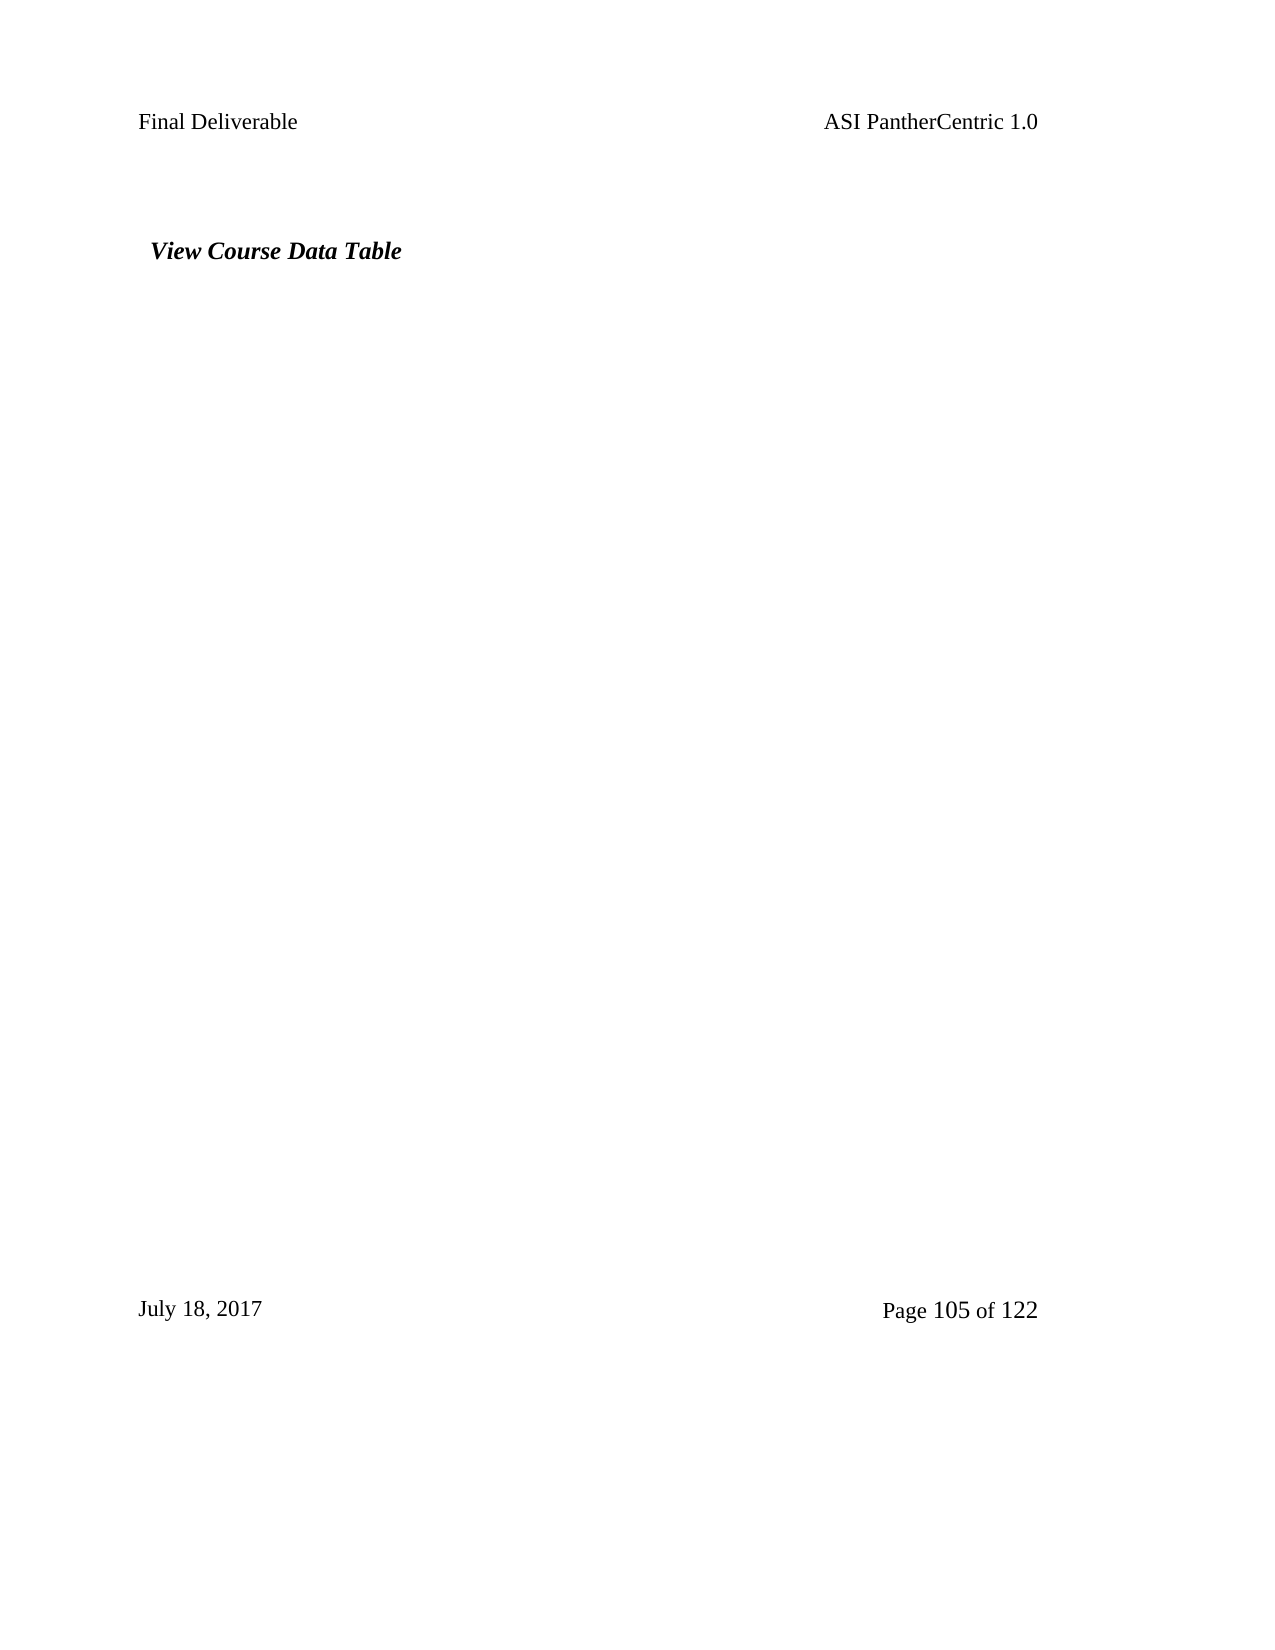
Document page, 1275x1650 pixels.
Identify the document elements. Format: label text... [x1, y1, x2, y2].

subtitle View Course Data Table [150, 236, 1125, 264]
